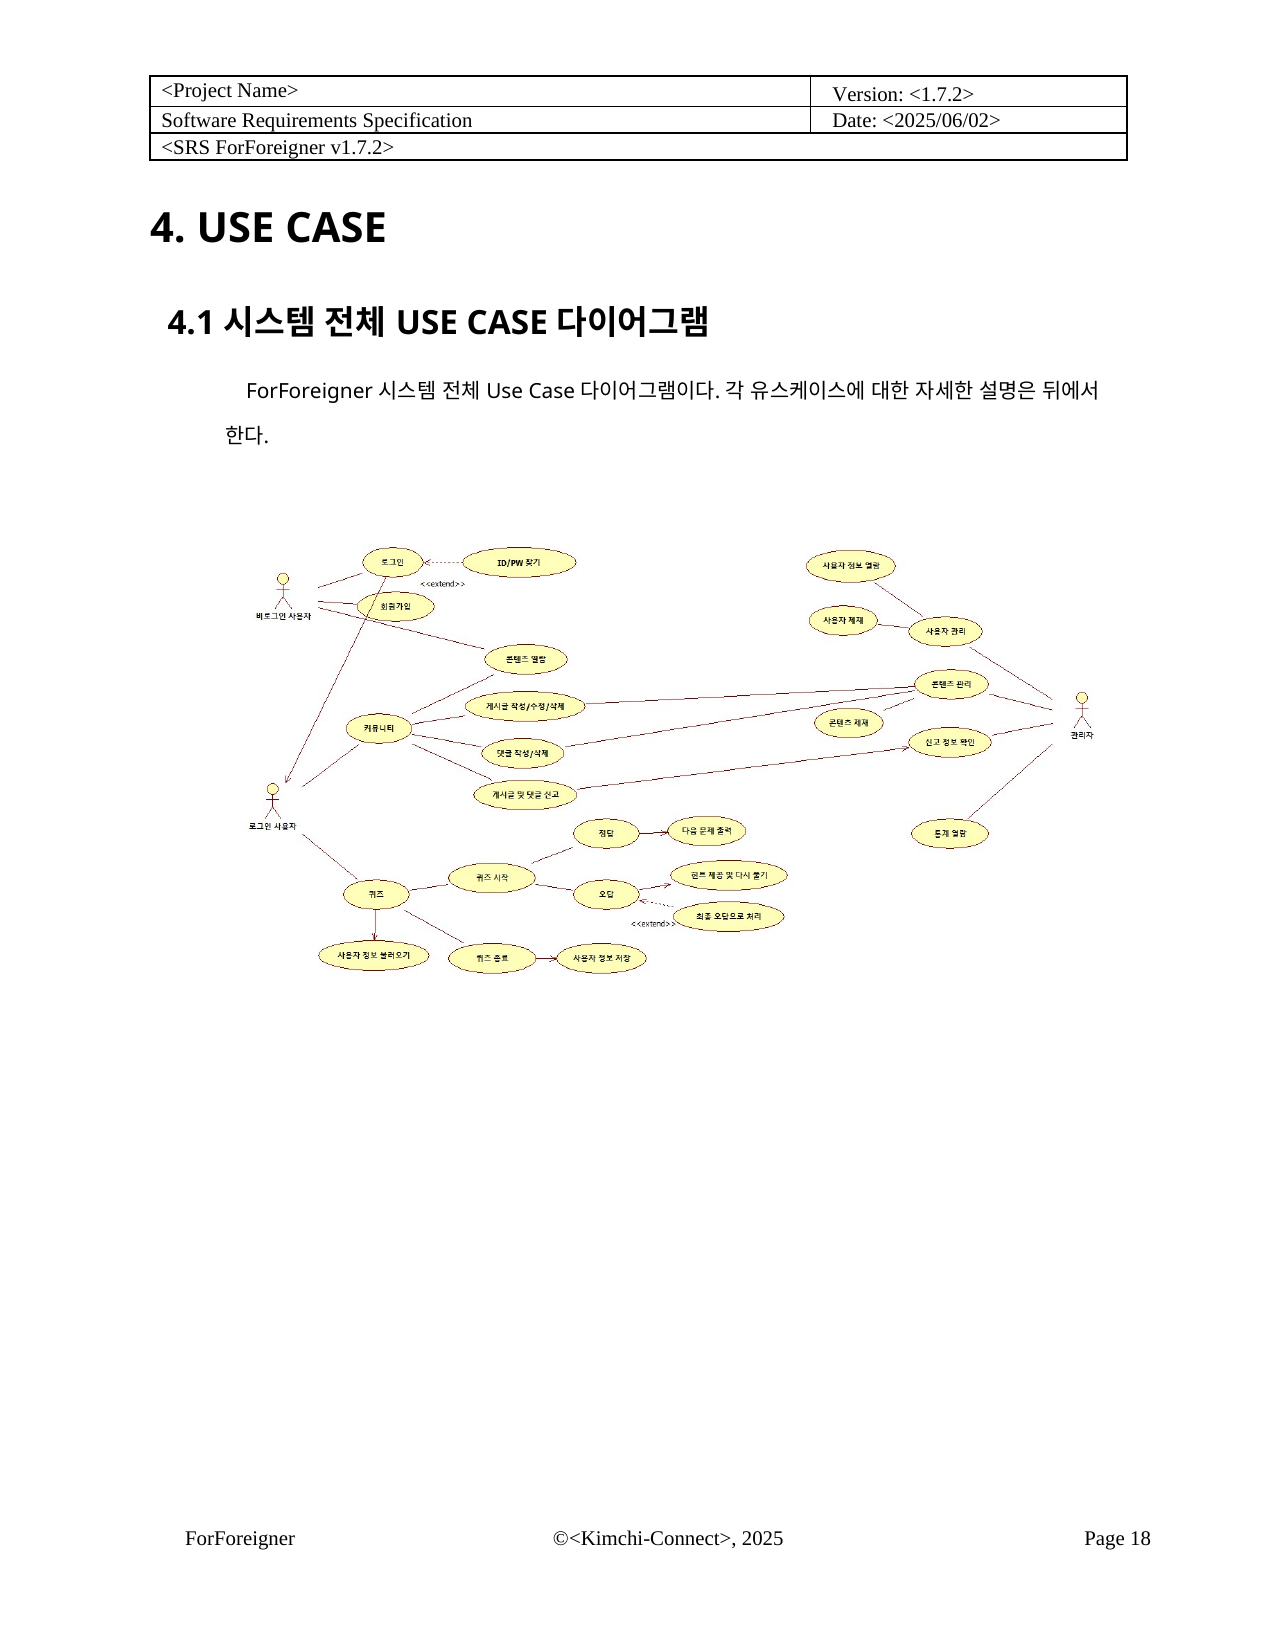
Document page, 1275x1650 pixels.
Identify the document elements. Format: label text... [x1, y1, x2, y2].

subtitle 4. USE CASE [150, 198, 1125, 255]
text ForForeigner 시스템 전체 Use Case 다이어그램이다. 각 유스케이스에 대한 자세한 설명은 뒤에서 한다. [225, 374, 1125, 450]
picture [229, 533, 1125, 987]
subtitle 4.1 시스템 전체 USE CASE 다이어그램 [150, 296, 1125, 344]
